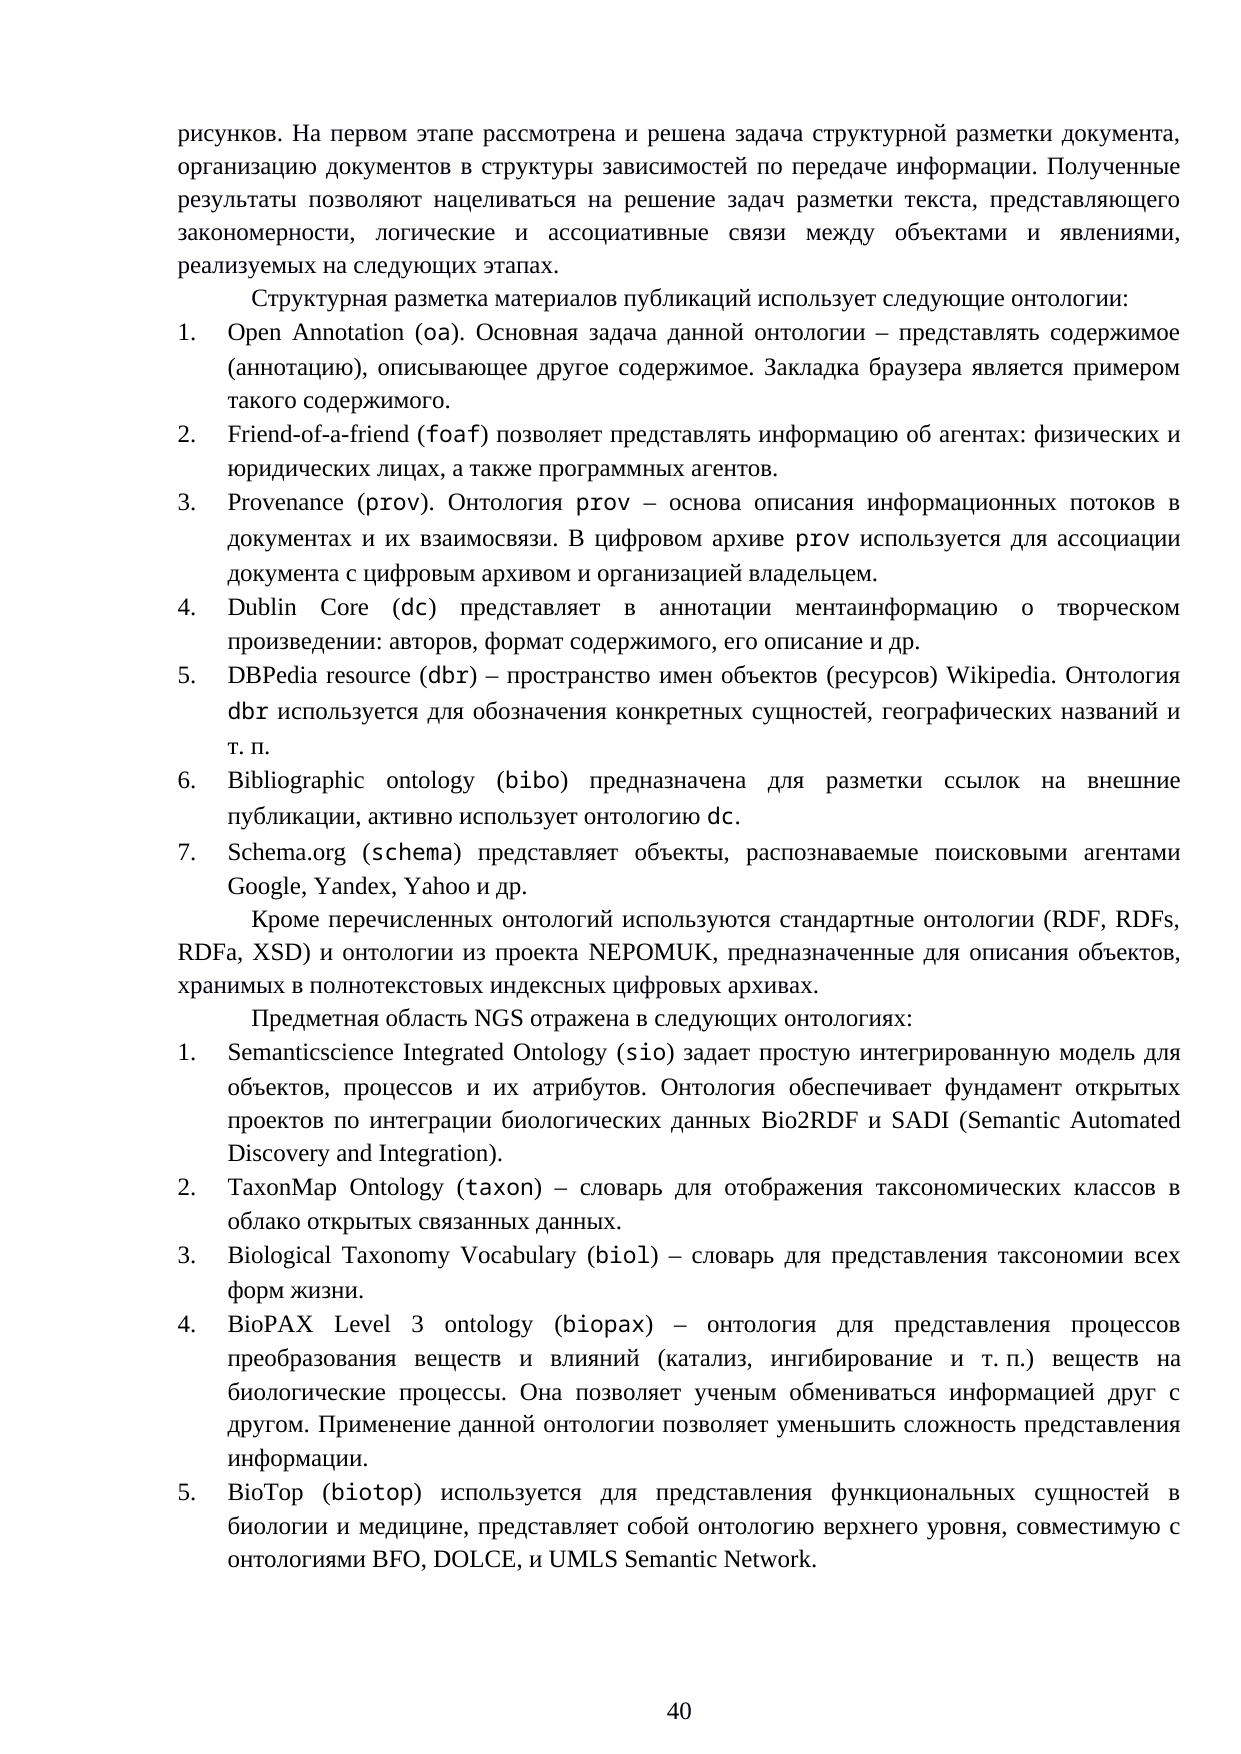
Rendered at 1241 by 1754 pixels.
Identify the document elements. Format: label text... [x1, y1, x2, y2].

text Предметная область NGS отражена в следующих онтологиях: [177, 1003, 1181, 1032]
list TaxonMap Ontology (taxon) – словарь для отображения таксономических классов в облако открытых связанных данных. [177, 1171, 1181, 1235]
list Dublin Core (dc) представляет в аннотации ментаинформацию о творческом произведении: авторов, формат содержимого, его описание и др. [177, 591, 1181, 655]
list Schema.org (schema) представляет объекты, распознаваемые поисковыми агентами Google, Yandex, Yahoo и др. [177, 836, 1181, 900]
list Provenance (prov). Онтология prov – основа описания информационных потоков в документах и их взаимосвязи. В цифровом архиве prov используется для ассоциации документа с цифровым архивом и организацией владельцем. [177, 486, 1181, 587]
list Biological Taxonomy Vocabulary (biol) – словарь для представления таксономии всех форм жизни. [177, 1239, 1181, 1304]
list DBPedia resource (dbr) – пространство имен объектов (ресурсов) Wikipedia. Онтология dbr используется для обозначения конкретных сущностей, географических названий и т. п. [177, 659, 1181, 759]
list Friend-of-a-friend (foaf) позволяет представлять информацию об агентах: физических и юридических лицах, а также программных агентов. [177, 418, 1181, 482]
list Semanticscience Integrated Ontology (sio) задает простую интегрированную модель для объектов, процессов и их атрибутов. Онтология обеспечивает фундамент открытых проектов по интеграции биологических данных Bio2RDF и SADI (Semantic Automated Discovery and Integration). [177, 1036, 1181, 1167]
list BioPAX Level 3 ontology (biopax) – онтология для представления процессов преобразования веществ и влияний (катализ, ингибирование и т. п.) веществ на биологические процессы. Она позволяет ученым обмениваться информацией друг с другом. Применение данной онтологии позволяет уменьшить сложность представления информации. [177, 1308, 1181, 1471]
text Кроме перечисленных онтологий используются стандартные онтологии (RDF, RDFs, RDFa, XSD) и онтологии из проекта NEPOMUK, предназначенные для описания объектов, хранимых в полнотекстовых индексных цифровых архивах. [177, 904, 1181, 999]
list BioTop (biotop) используется для представления функциональных сущностей в биологии и медицине, представляет собой онтологию верхнего уровня, совместимую с онтологиями BFO, DOLCE, и UMLS Semantic Network. [177, 1476, 1181, 1573]
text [177, 118, 1181, 279]
list Bibliographic ontology (bibo) предназначена для разметки ссылок на внешние публикации, активно использует онтологию dc. [177, 764, 1181, 831]
list Open Annotation (oa). Основная задача данной онтологии – представлять содержимое (аннотацию), описывающее другое содержимое. Закладка браузера является примером такого содержимого. [177, 316, 1181, 413]
text Структурная разметка материалов публикаций использует следующие онтологии: [177, 283, 1181, 312]
